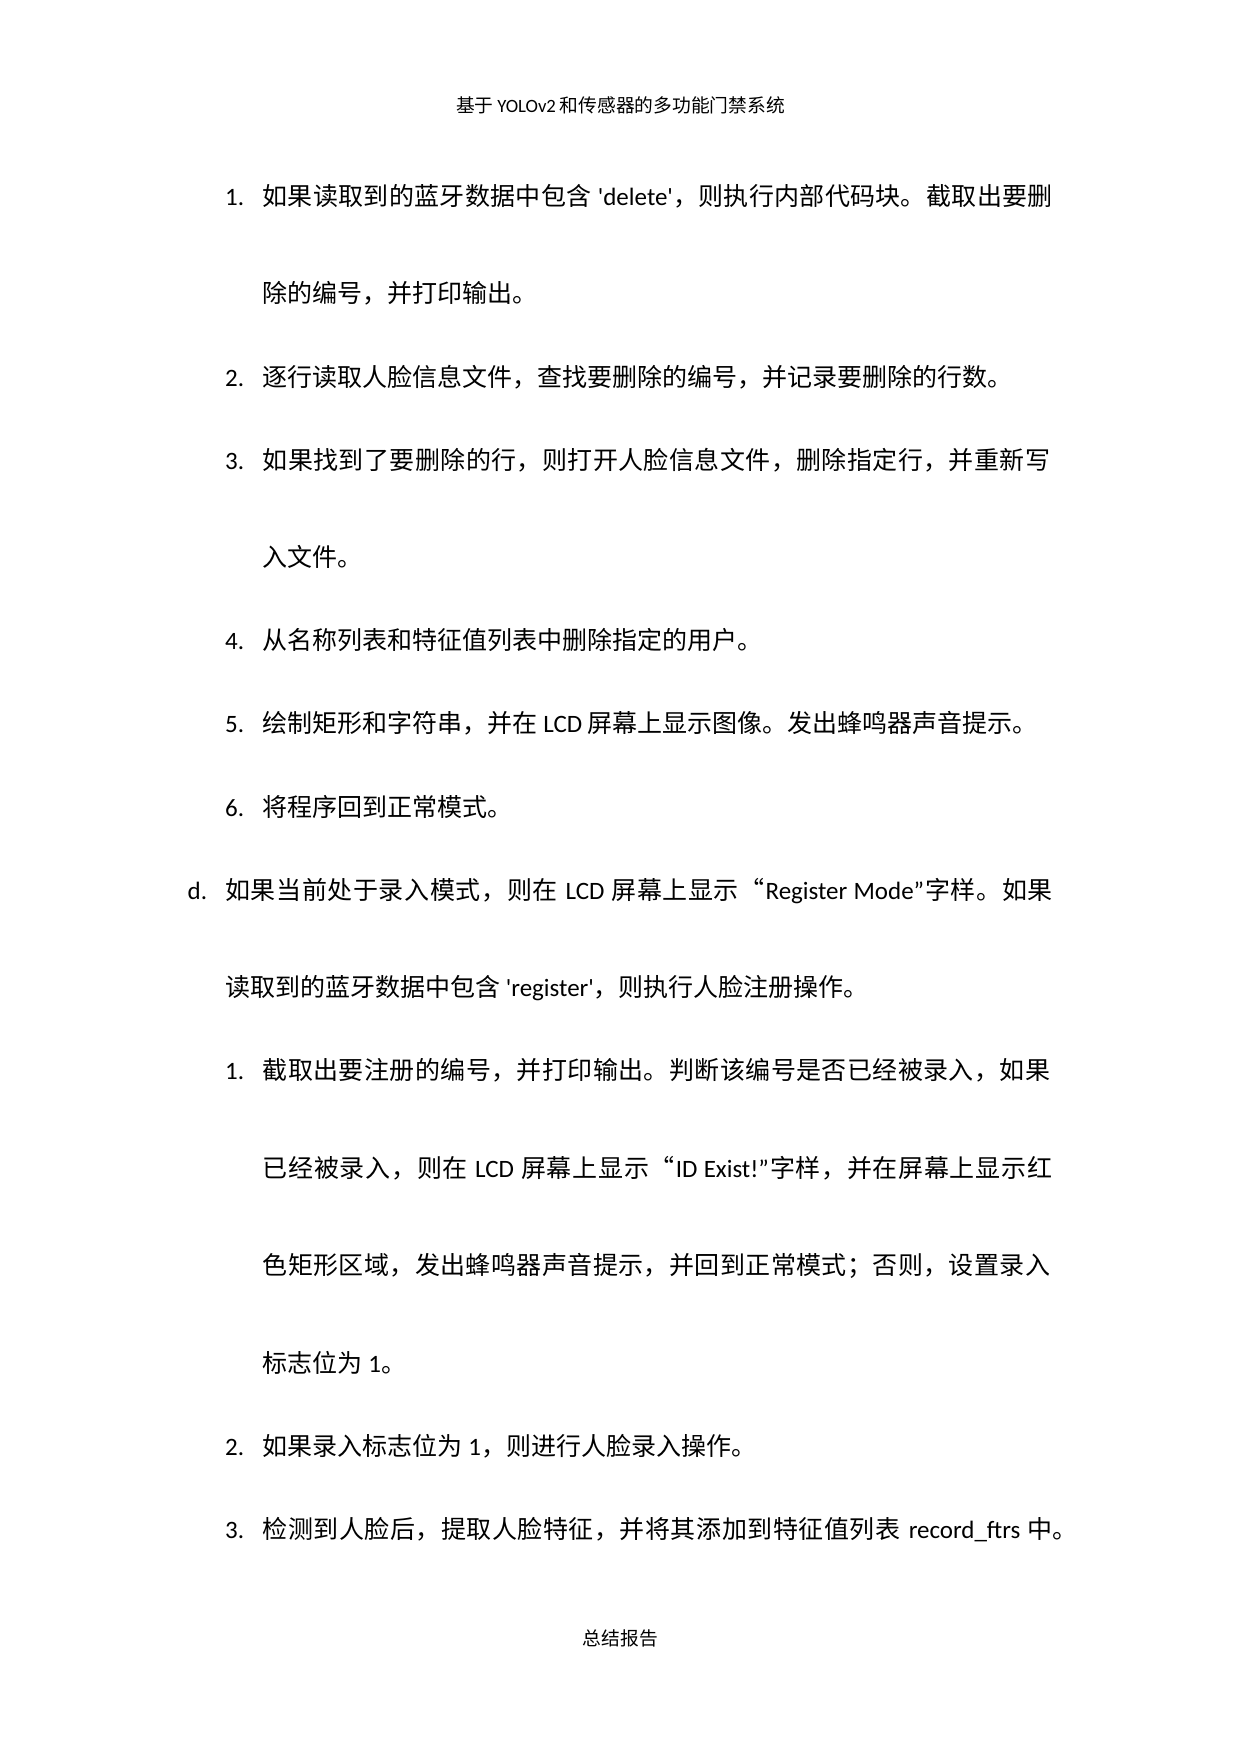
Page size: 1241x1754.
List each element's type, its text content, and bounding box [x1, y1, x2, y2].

list 截取出要注册的编号，并打印输出。判断该编号是否已经被录入，如果已经被录入，则在 LCD 屏幕上显示“ID Exist!”字样，并在屏幕上显示红色矩形区域，发出蜂鸣器声音提示，并回到正常模式；否则，设置录入标志位为 1。 [225, 1036, 1053, 1394]
list 将程序回到正常模式。 [225, 773, 1053, 838]
list 从名称列表和特征值列表中删除指定的用户。 [225, 606, 1053, 671]
list 如果当前处于录入模式，则在 LCD 屏幕上显示“Register Mode”字样。如果读取到的蓝牙数据中包含 'register'，则执行人脸注册操作。 [187, 856, 1053, 1018]
list 绘制矩形和字符串，并在 LCD 屏幕上显示图像。发出蜂鸣器声音提示。 [225, 689, 1053, 754]
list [225, 1495, 1053, 1560]
list 如果读取到的蓝牙数据中包含 'delete'，则执行内部代码块。截取出要删除的编号，并打印输出。 [225, 162, 1053, 324]
list 如果录入标志位为 1，则进行人脸录入操作。 [225, 1412, 1053, 1477]
list 逐行读取人脸信息文件，查找要删除的编号，并记录要删除的行数。 [225, 343, 1053, 408]
list 如果找到了要删除的行，则打开人脸信息文件，删除指定行，并重新写入文件。 [225, 426, 1053, 588]
